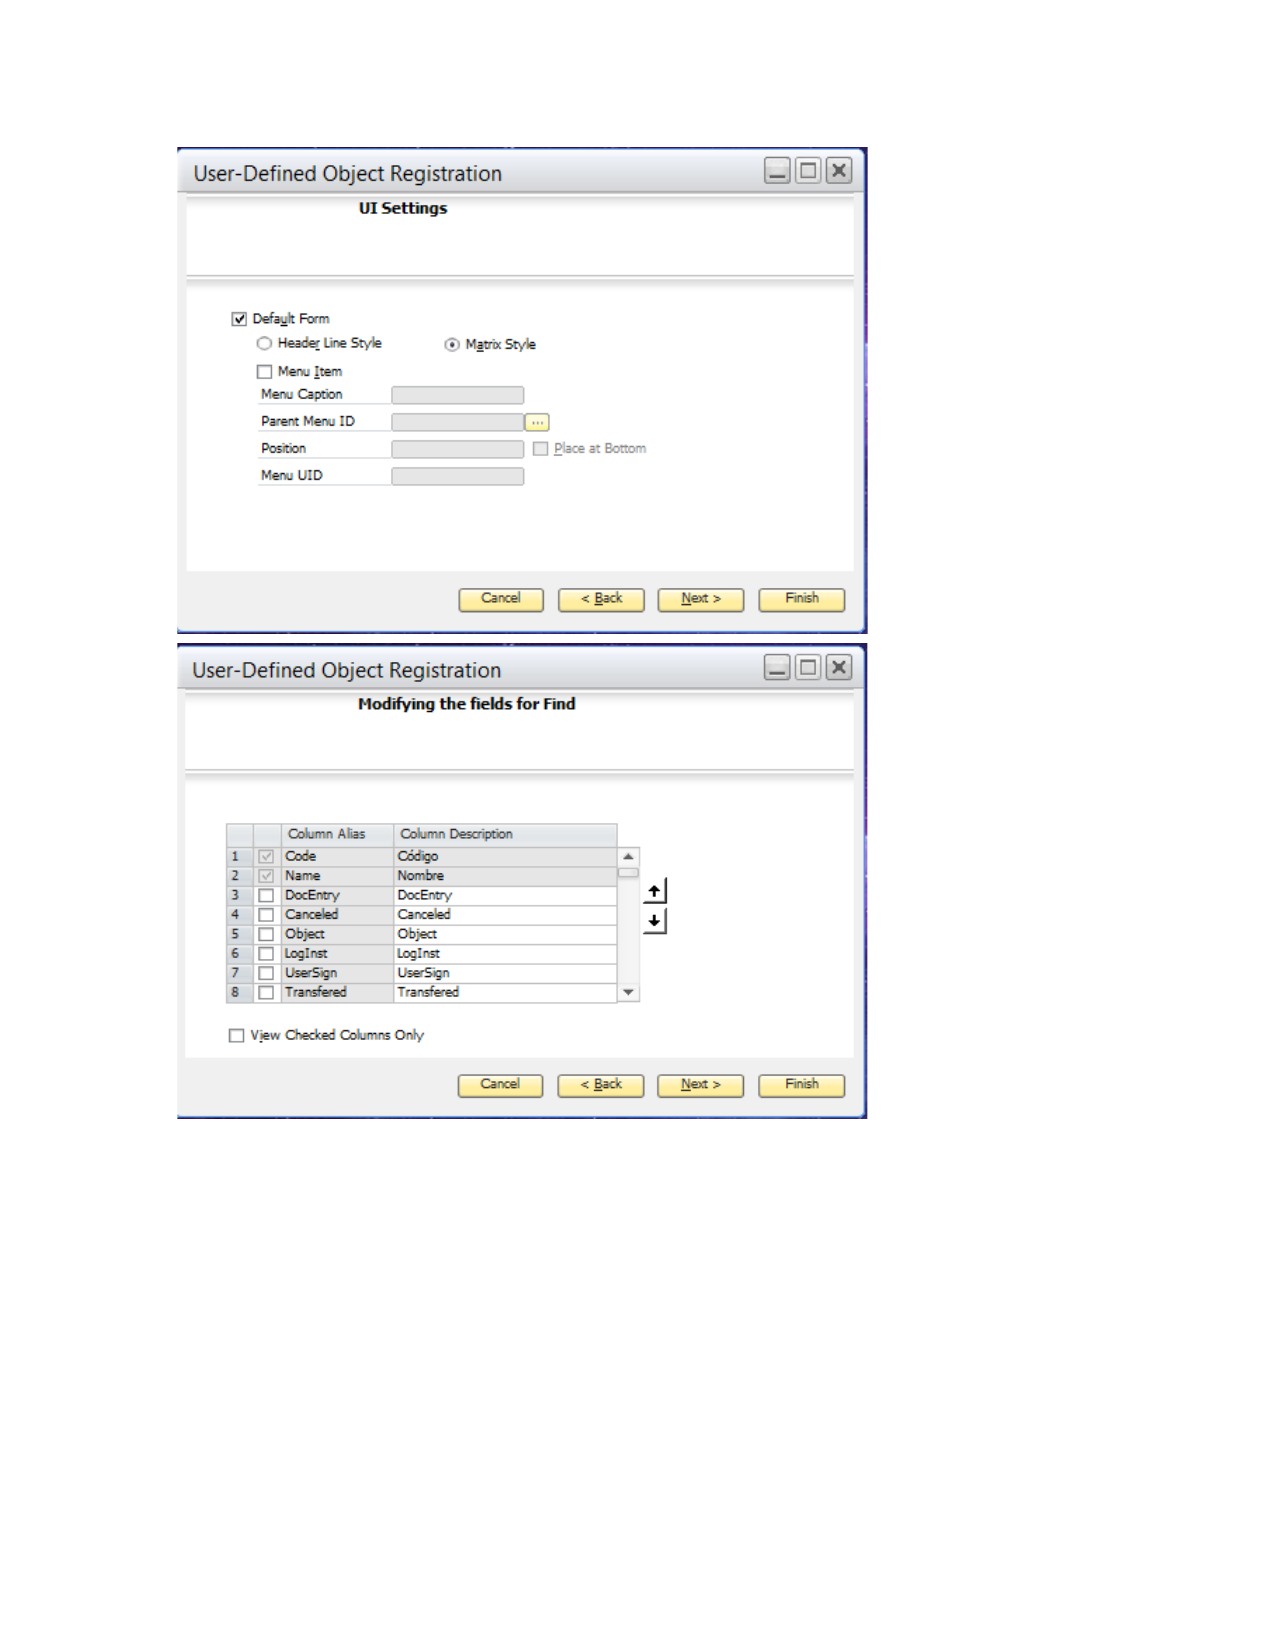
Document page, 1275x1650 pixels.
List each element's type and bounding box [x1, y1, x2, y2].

picture [177, 643, 868, 1119]
picture [177, 147, 868, 634]
